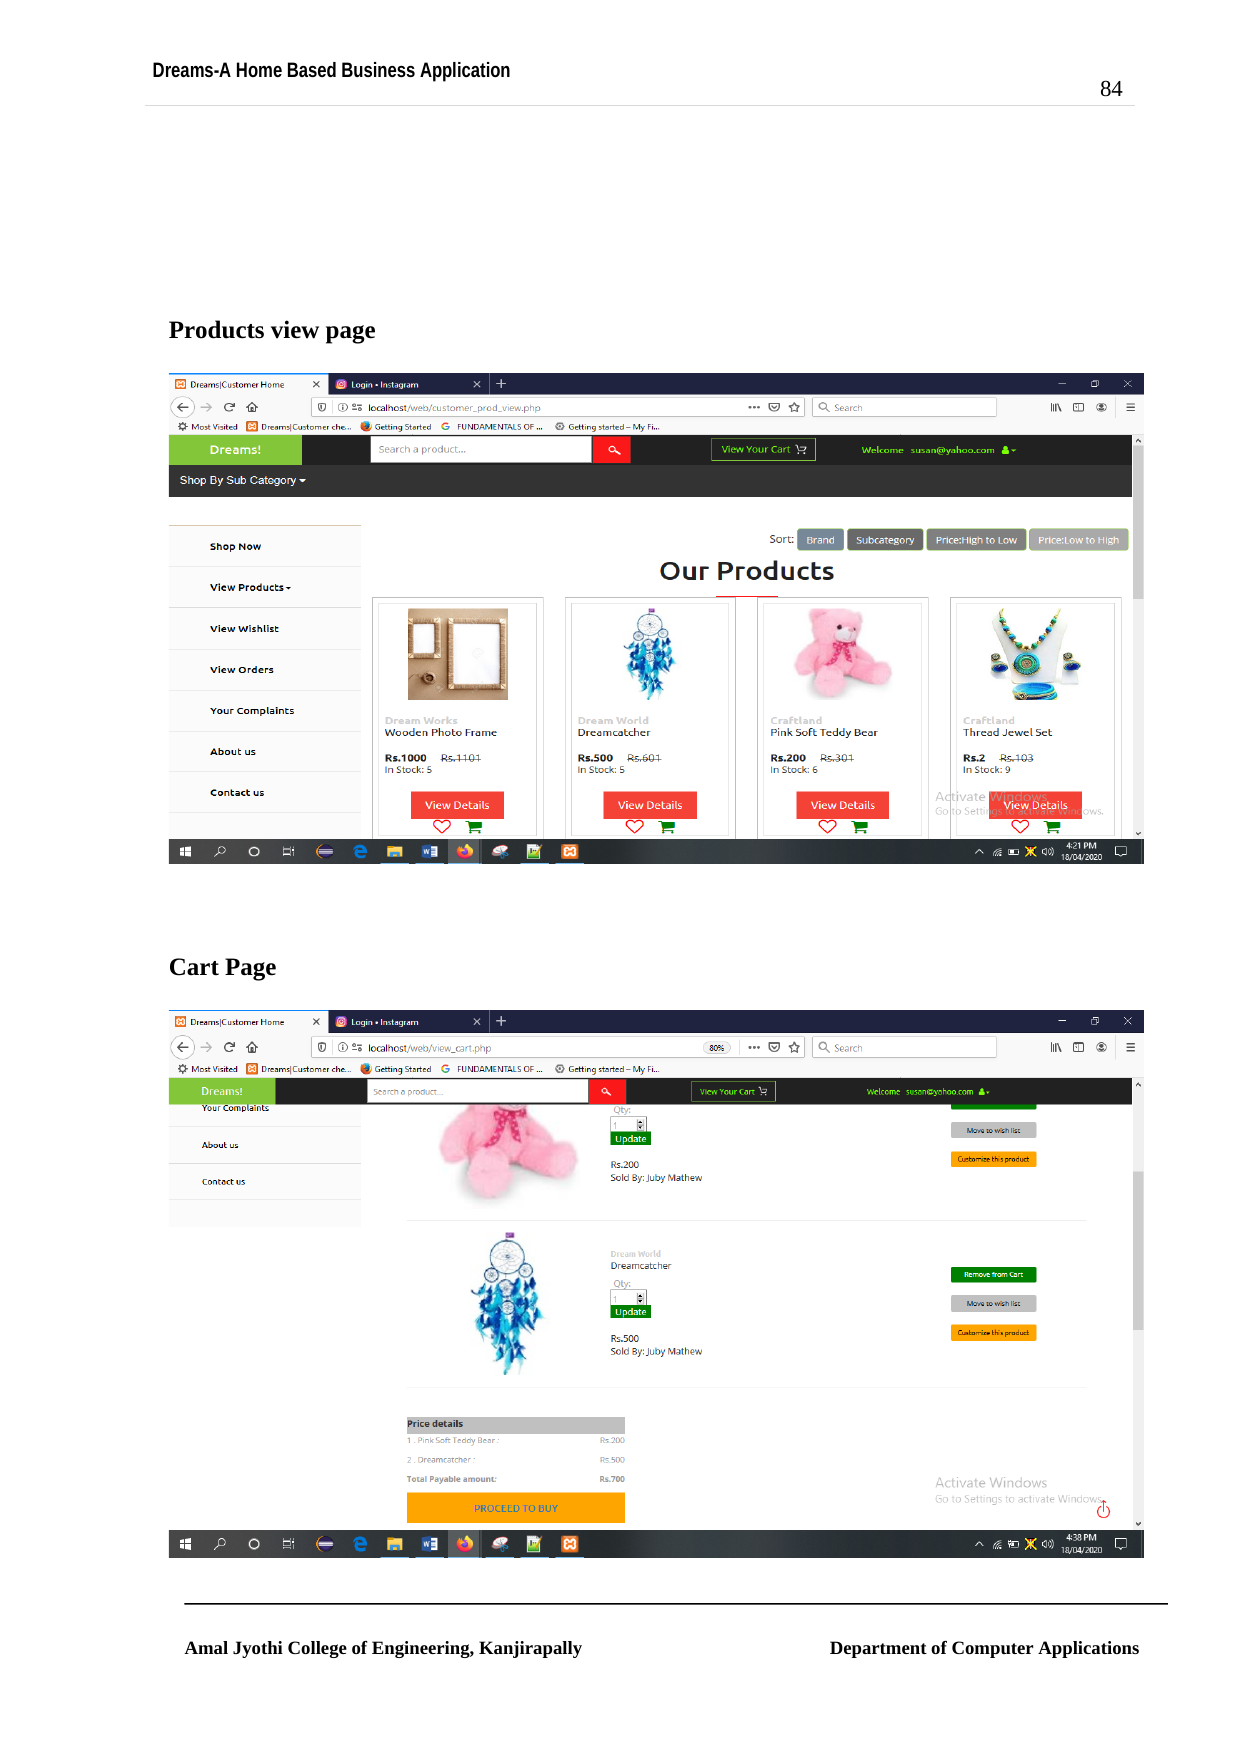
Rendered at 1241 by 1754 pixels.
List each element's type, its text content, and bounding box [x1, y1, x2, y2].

picture [168, 1010, 1144, 1558]
picture [168, 373, 1144, 864]
text Products view page [169, 315, 1115, 344]
text Cart Page [169, 952, 1115, 980]
